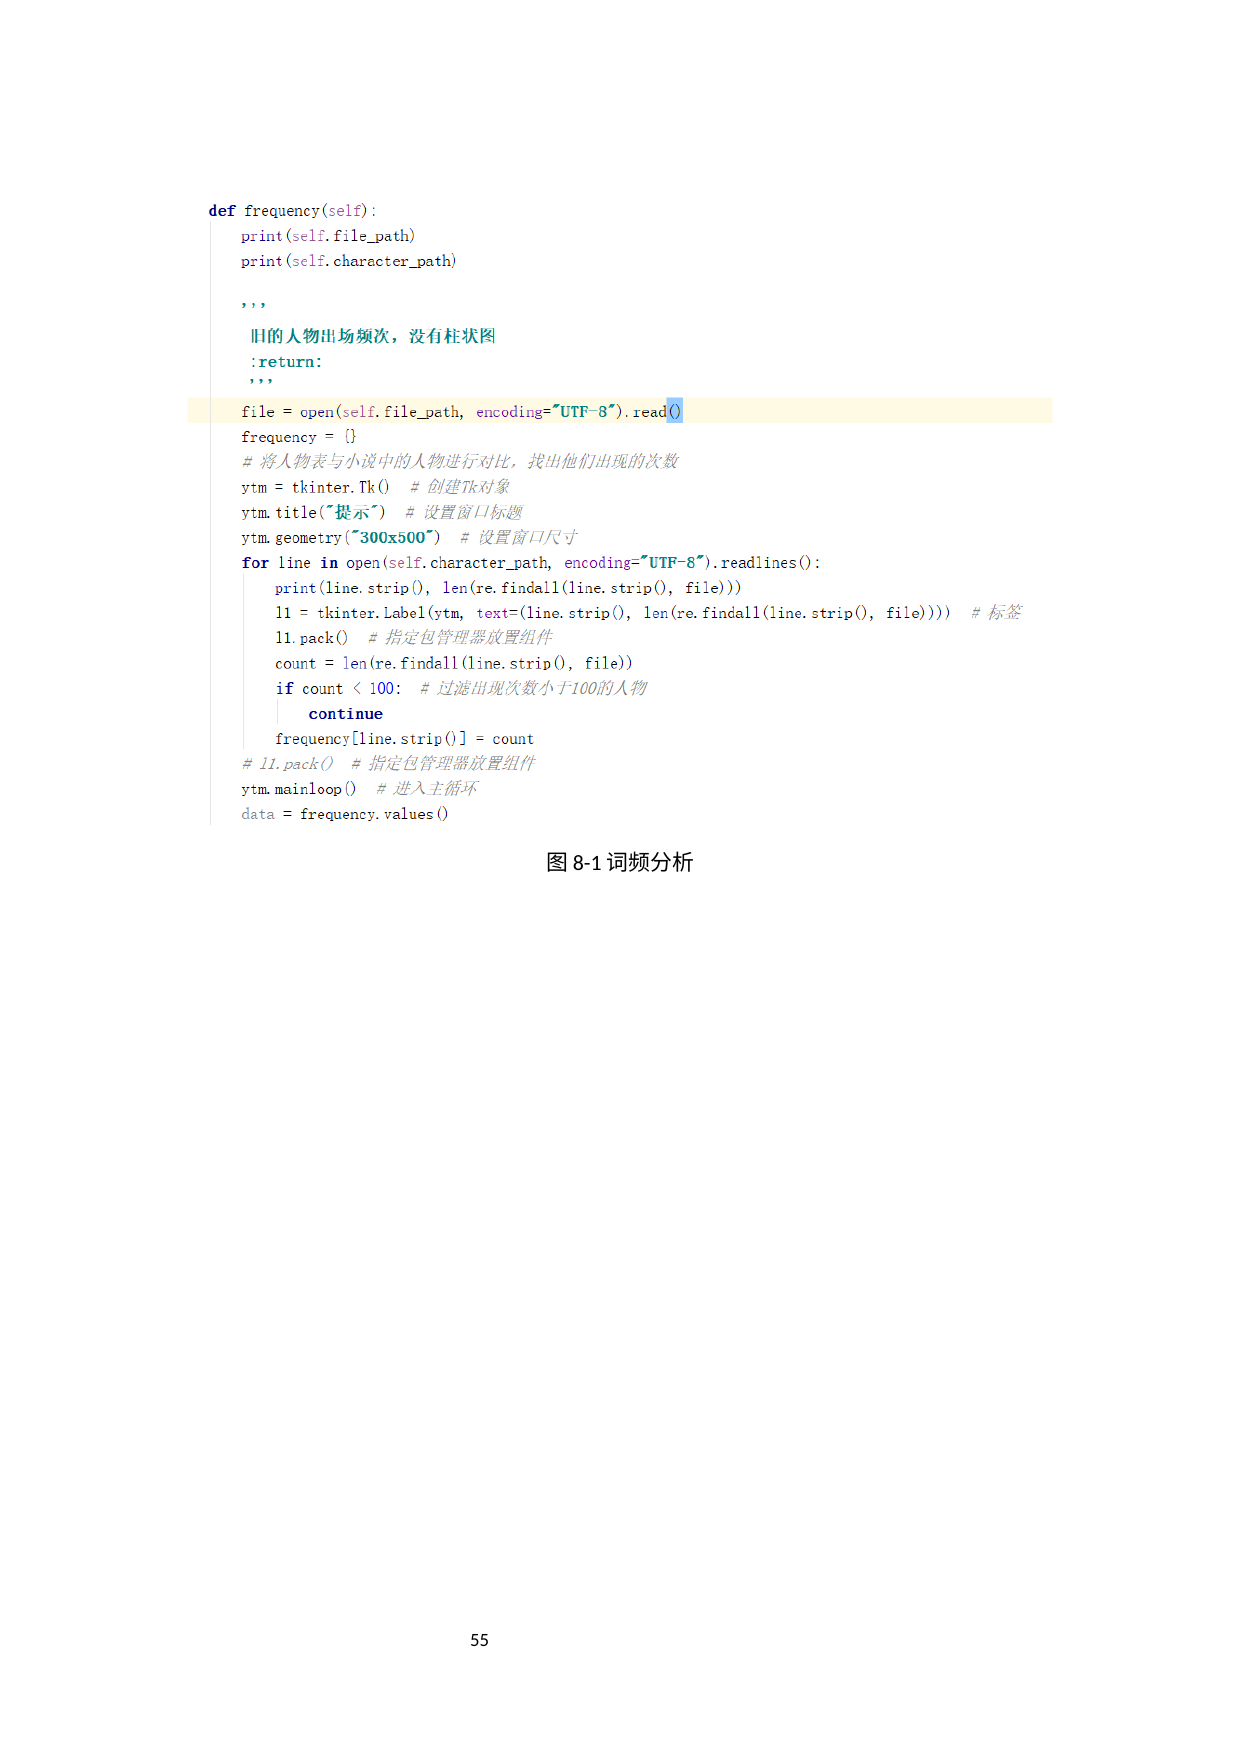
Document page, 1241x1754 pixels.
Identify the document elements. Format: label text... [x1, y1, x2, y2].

text 图8-1 词频分析 [187, 844, 1053, 877]
picture [187, 194, 1053, 831]
